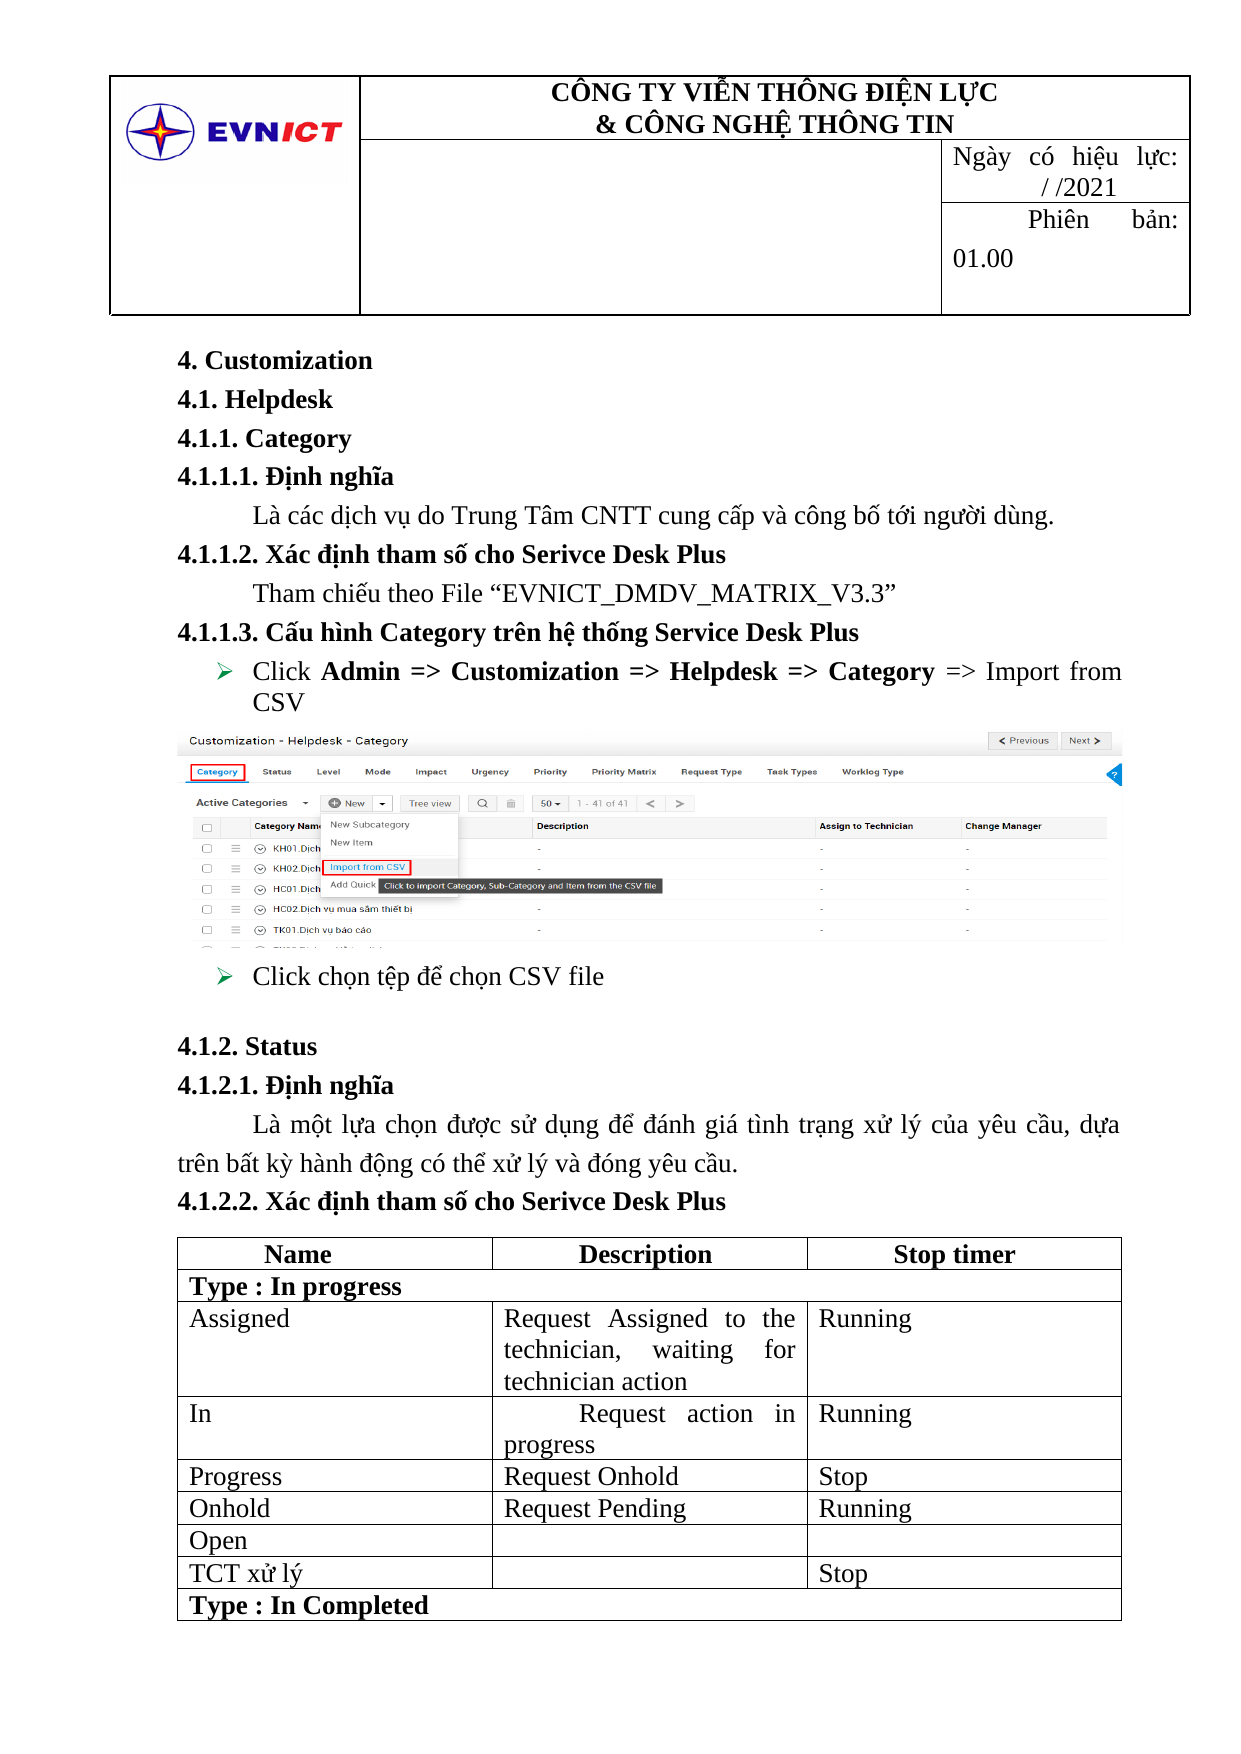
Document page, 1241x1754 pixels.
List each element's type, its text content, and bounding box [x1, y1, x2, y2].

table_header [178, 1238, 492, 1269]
list Customization [177, 344, 1122, 375]
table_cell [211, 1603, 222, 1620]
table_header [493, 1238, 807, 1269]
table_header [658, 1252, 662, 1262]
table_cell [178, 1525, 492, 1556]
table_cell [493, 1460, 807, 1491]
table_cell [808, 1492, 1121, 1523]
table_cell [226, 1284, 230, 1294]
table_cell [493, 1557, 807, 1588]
list Định nghĩa [177, 461, 1122, 492]
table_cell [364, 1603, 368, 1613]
list Click Admin => Customization => Helpdesk => Category => Import from CSV [215, 655, 1122, 717]
list Click chọn tệp để chọn CSV file [215, 960, 1122, 991]
list Xác định tham số cho Serivce Desk Plus [177, 1186, 1122, 1217]
list Là các dịch vụ do Trung Tâm CNTT cung cấp và công bố tới người dùng. [177, 499, 1122, 531]
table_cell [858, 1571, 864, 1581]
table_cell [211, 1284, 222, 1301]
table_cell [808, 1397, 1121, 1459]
list Cấu hình Category trên hệ thống Service Desk Plus [177, 616, 1122, 647]
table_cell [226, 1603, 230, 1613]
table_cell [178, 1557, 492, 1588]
list Tham chiếu theo File “EVNICT_DMDV_MATRIX_V3.3” [177, 577, 1122, 608]
picture [122, 77, 348, 187]
list Xác định tham số cho Serivce Desk Plus [177, 538, 1122, 569]
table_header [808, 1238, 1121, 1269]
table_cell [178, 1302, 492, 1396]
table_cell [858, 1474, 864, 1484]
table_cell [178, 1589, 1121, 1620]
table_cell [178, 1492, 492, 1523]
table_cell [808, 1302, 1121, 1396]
list Là một lựa chọn được sử dụng để đánh giá tình trạng xử lý của yêu cầu, dựa trên bất kỳ hành động có thể xử lý và đóng yêu cầu. [177, 1108, 1122, 1178]
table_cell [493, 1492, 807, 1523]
picture [177, 729, 1123, 948]
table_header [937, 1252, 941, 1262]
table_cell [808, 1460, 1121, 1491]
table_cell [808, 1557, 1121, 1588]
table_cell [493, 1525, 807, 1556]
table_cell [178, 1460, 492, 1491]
list Status [177, 1030, 1122, 1061]
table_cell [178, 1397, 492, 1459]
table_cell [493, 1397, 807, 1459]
list Category [177, 422, 1122, 453]
list Helpdesk [177, 383, 1122, 414]
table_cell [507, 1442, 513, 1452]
list Định nghĩa [177, 1069, 1122, 1100]
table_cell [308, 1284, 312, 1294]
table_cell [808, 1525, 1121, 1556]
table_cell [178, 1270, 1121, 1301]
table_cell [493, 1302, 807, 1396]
